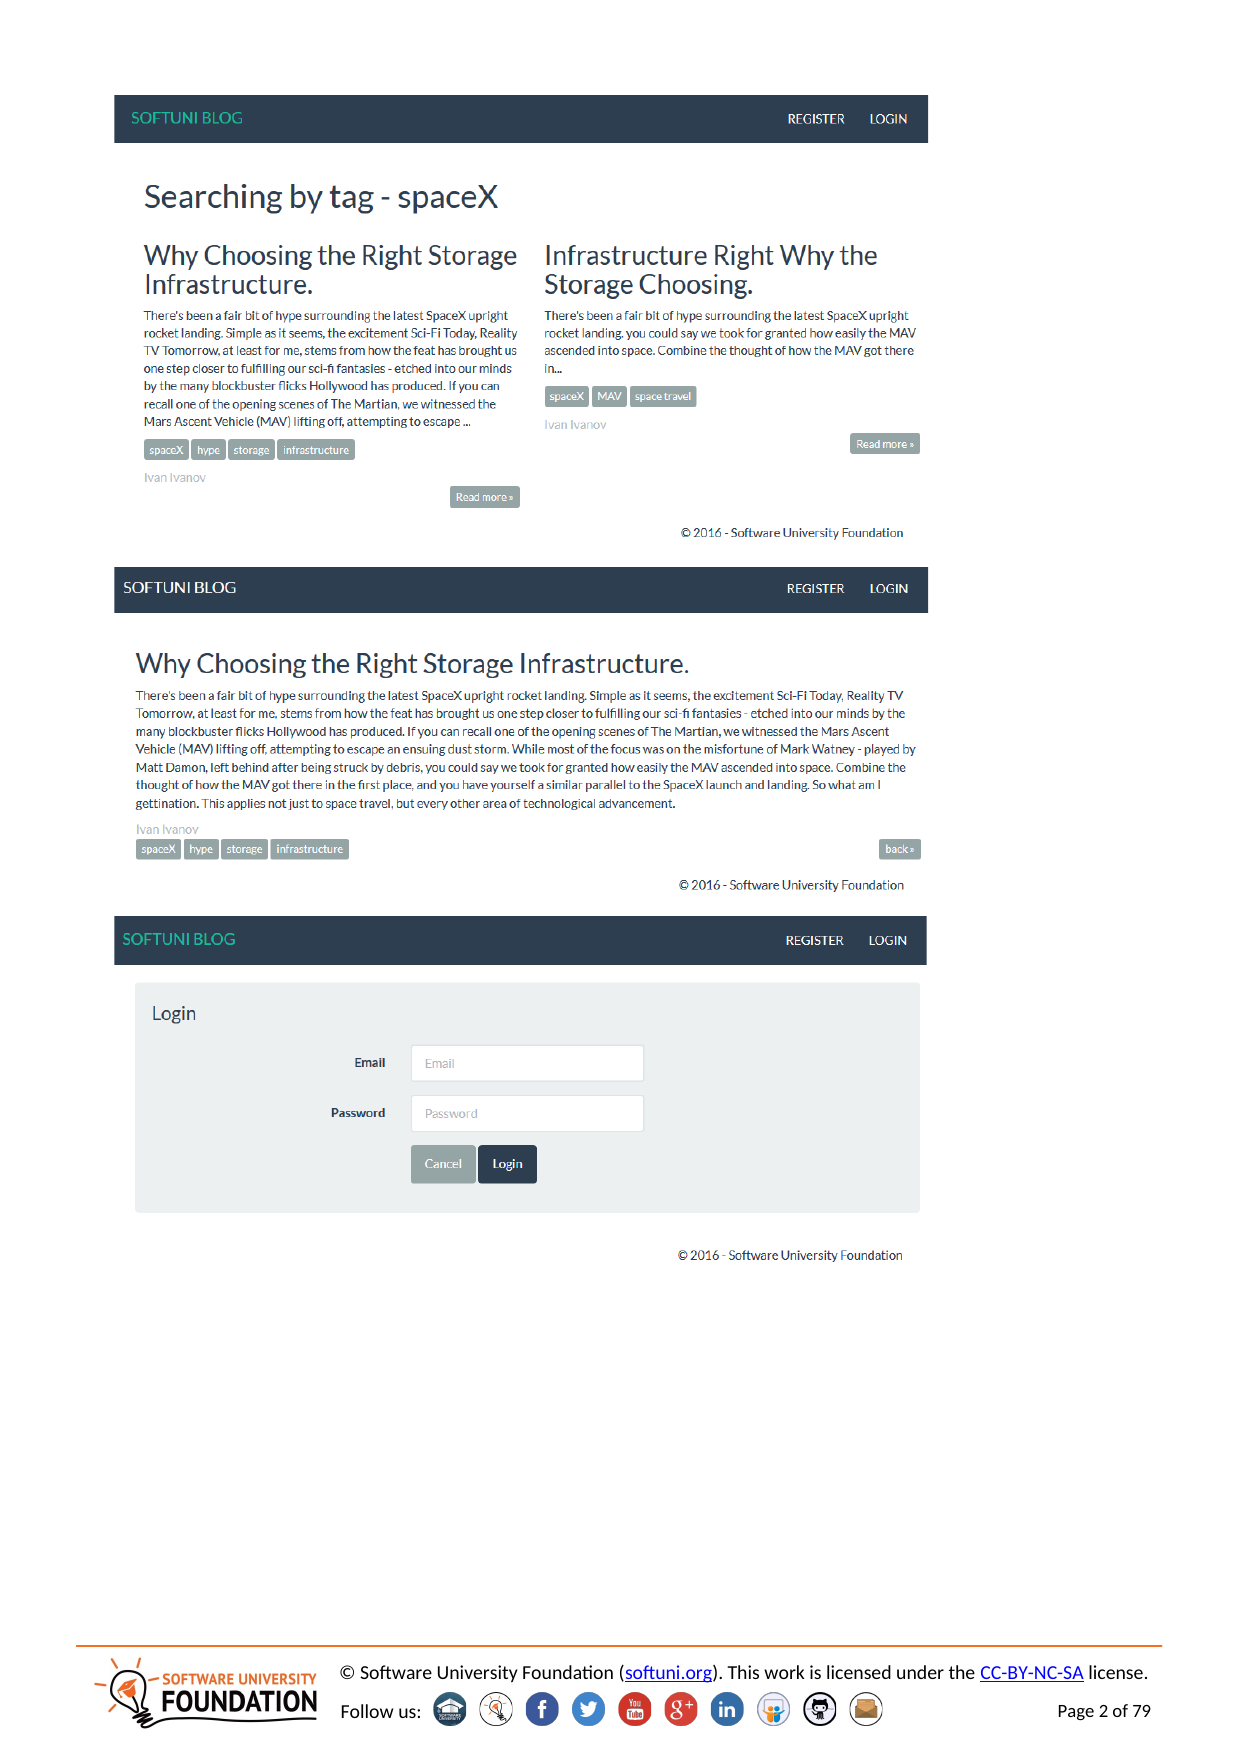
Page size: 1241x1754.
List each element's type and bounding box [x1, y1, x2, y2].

picture [757, 1692, 790, 1726]
picture [114, 95, 929, 551]
picture [433, 1692, 467, 1726]
picture [618, 1692, 652, 1726]
picture [572, 1692, 605, 1726]
picture [803, 1692, 837, 1726]
picture [479, 1692, 513, 1726]
picture [93, 1656, 317, 1729]
picture [114, 916, 927, 1276]
picture [664, 1692, 698, 1726]
picture [525, 1692, 559, 1726]
picture [710, 1692, 744, 1726]
picture [114, 567, 929, 900]
picture [849, 1692, 883, 1726]
